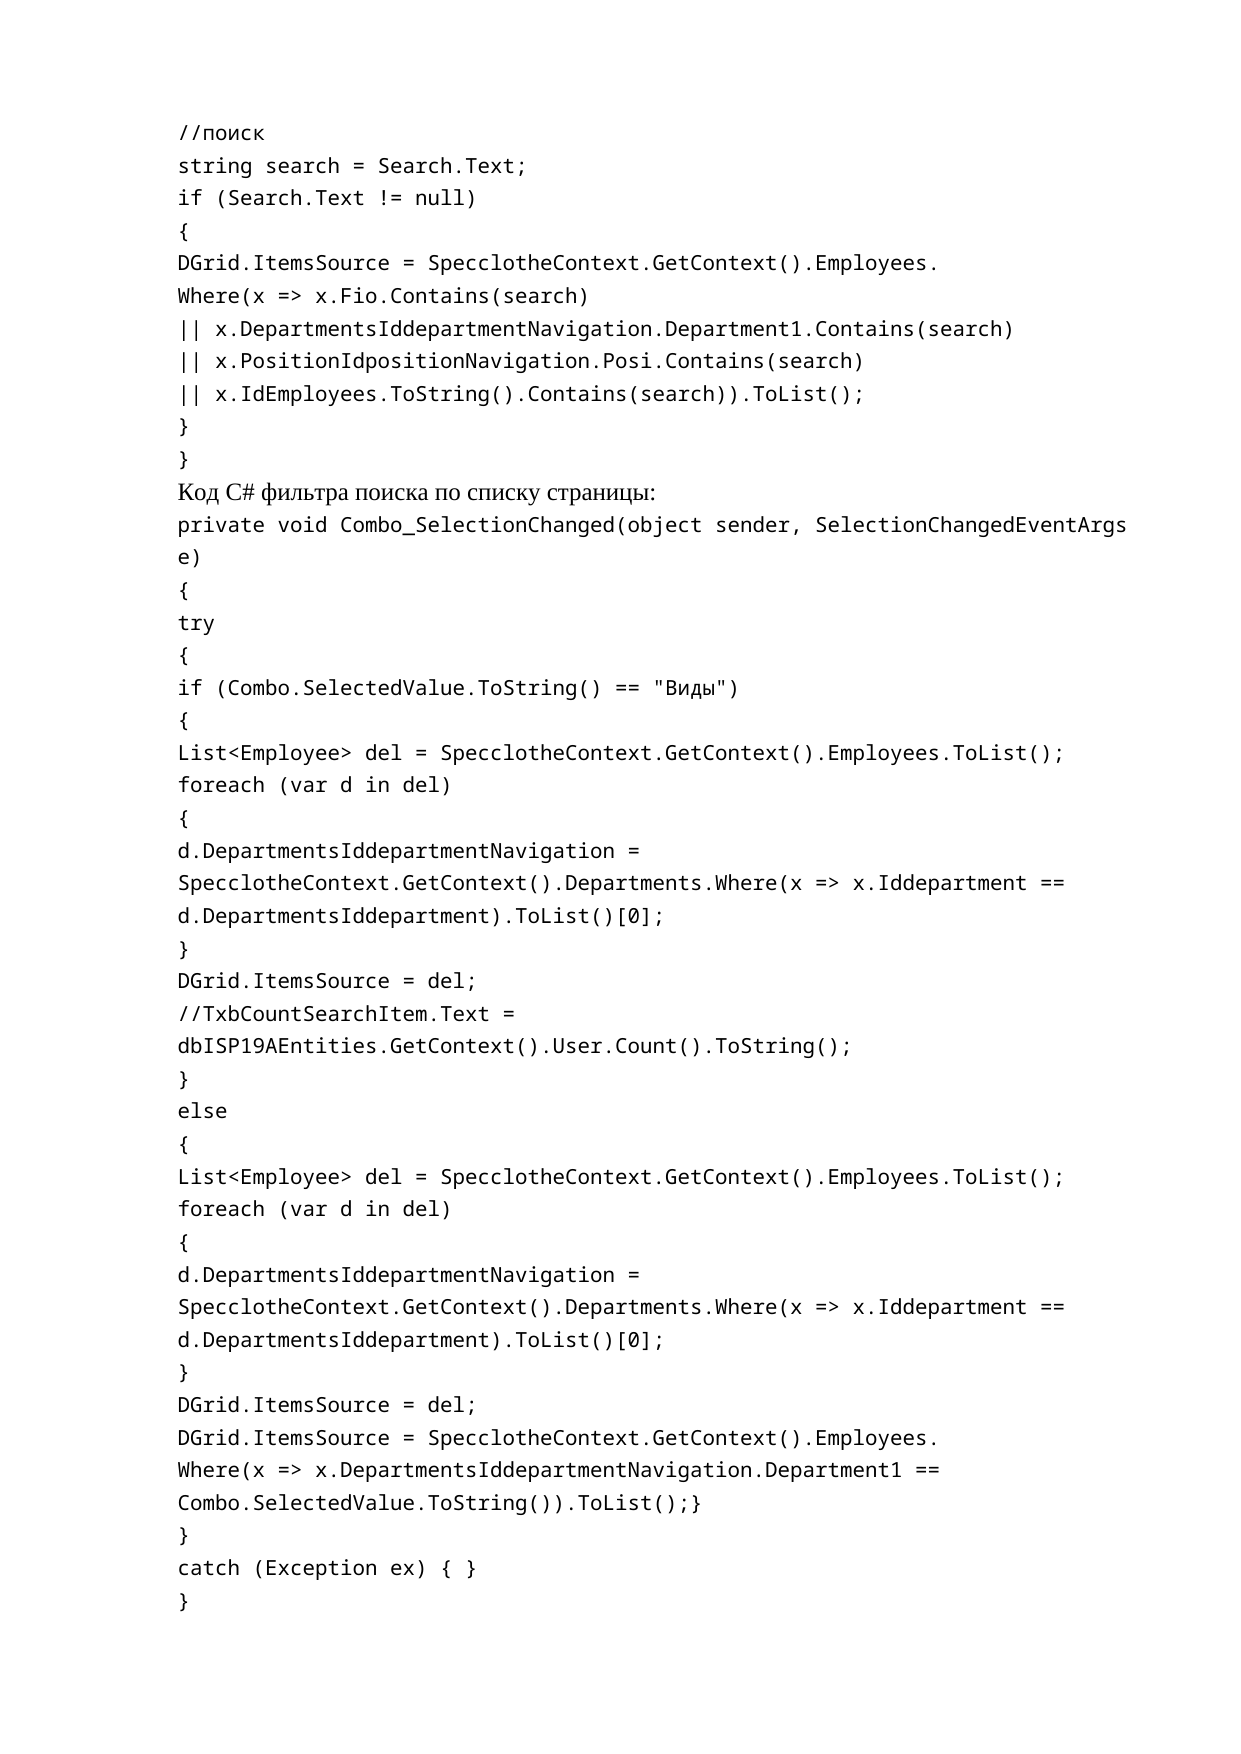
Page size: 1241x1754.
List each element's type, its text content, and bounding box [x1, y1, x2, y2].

text try [177, 608, 1152, 636]
text Код C# фильтра поиска по списку страницы: [177, 477, 1152, 506]
text } [177, 412, 1152, 440]
text { [177, 640, 1152, 669]
text || x.PositionIdpositionNavigation.Posi.Contains(search) [177, 346, 1152, 375]
text Where(x => x.DepartmentsIddepartmentNavigation.Department1 == Combo.SelectedValue.ToString()).ToList();} [177, 1455, 1152, 1516]
text DGrid.ItemsSource = del; [177, 1390, 1152, 1418]
text if (Search.Text != null) [177, 183, 1152, 212]
text private void Combo_SelectionChanged(object sender, SelectionChangedEventArgs e) [177, 510, 1152, 571]
text } [177, 1064, 1152, 1092]
text List<Employee> del = SpecclotheContext.GetContext().Employees.ToList(); [177, 738, 1152, 766]
text } [177, 934, 1152, 962]
text } [177, 444, 1152, 473]
text || x.DepartmentsIddepartmentNavigation.Department1.Contains(search) [177, 314, 1152, 342]
text List<Employee> del = SpecclotheContext.GetContext().Employees.ToList(); [177, 1162, 1152, 1190]
text Where(x => x.Fio.Contains(search) [177, 281, 1152, 309]
text || x.IdEmployees.ToString().Contains(search)).ToList(); [177, 379, 1152, 407]
text { [177, 1227, 1152, 1256]
text { [177, 216, 1152, 244]
text foreach (var d in del) [177, 771, 1152, 799]
text d.DepartmentsIddepartmentNavigation = SpecclotheContext.GetContext().Departments.Where(x => x.Iddepartment == d.DepartmentsIddepartment).ToList()[0]; [177, 1260, 1152, 1353]
text } [177, 1586, 1152, 1614]
text else [177, 1097, 1152, 1125]
text if (Combo.SelectedValue.ToString() == "Виды") [177, 673, 1152, 701]
text d.DepartmentsIddepartmentNavigation = SpecclotheContext.GetContext().Departments.Where(x => x.Iddepartment == d.DepartmentsIddepartment).ToList()[0]; [177, 836, 1152, 929]
text DGrid.ItemsSource = SpecclotheContext.GetContext().Employees. [177, 1423, 1152, 1451]
text } [177, 1357, 1152, 1386]
text } [177, 1521, 1152, 1549]
text DGrid.ItemsSource = SpecclotheContext.GetContext().Employees. [177, 248, 1152, 277]
text catch (Exception ex) { } [177, 1553, 1152, 1582]
text DGrid.ItemsSource = del; [177, 966, 1152, 995]
text //поиск [177, 118, 1152, 147]
text { [177, 1129, 1152, 1158]
text { [177, 803, 1152, 832]
text foreach (var d in del) [177, 1194, 1152, 1223]
text { [177, 705, 1152, 734]
text { [177, 575, 1152, 603]
text string search = Search.Text; [177, 151, 1152, 179]
text //TxbCountSearchItem.Text = dbISP19AEntities.GetContext().User.Count().ToString(); [177, 999, 1152, 1060]
